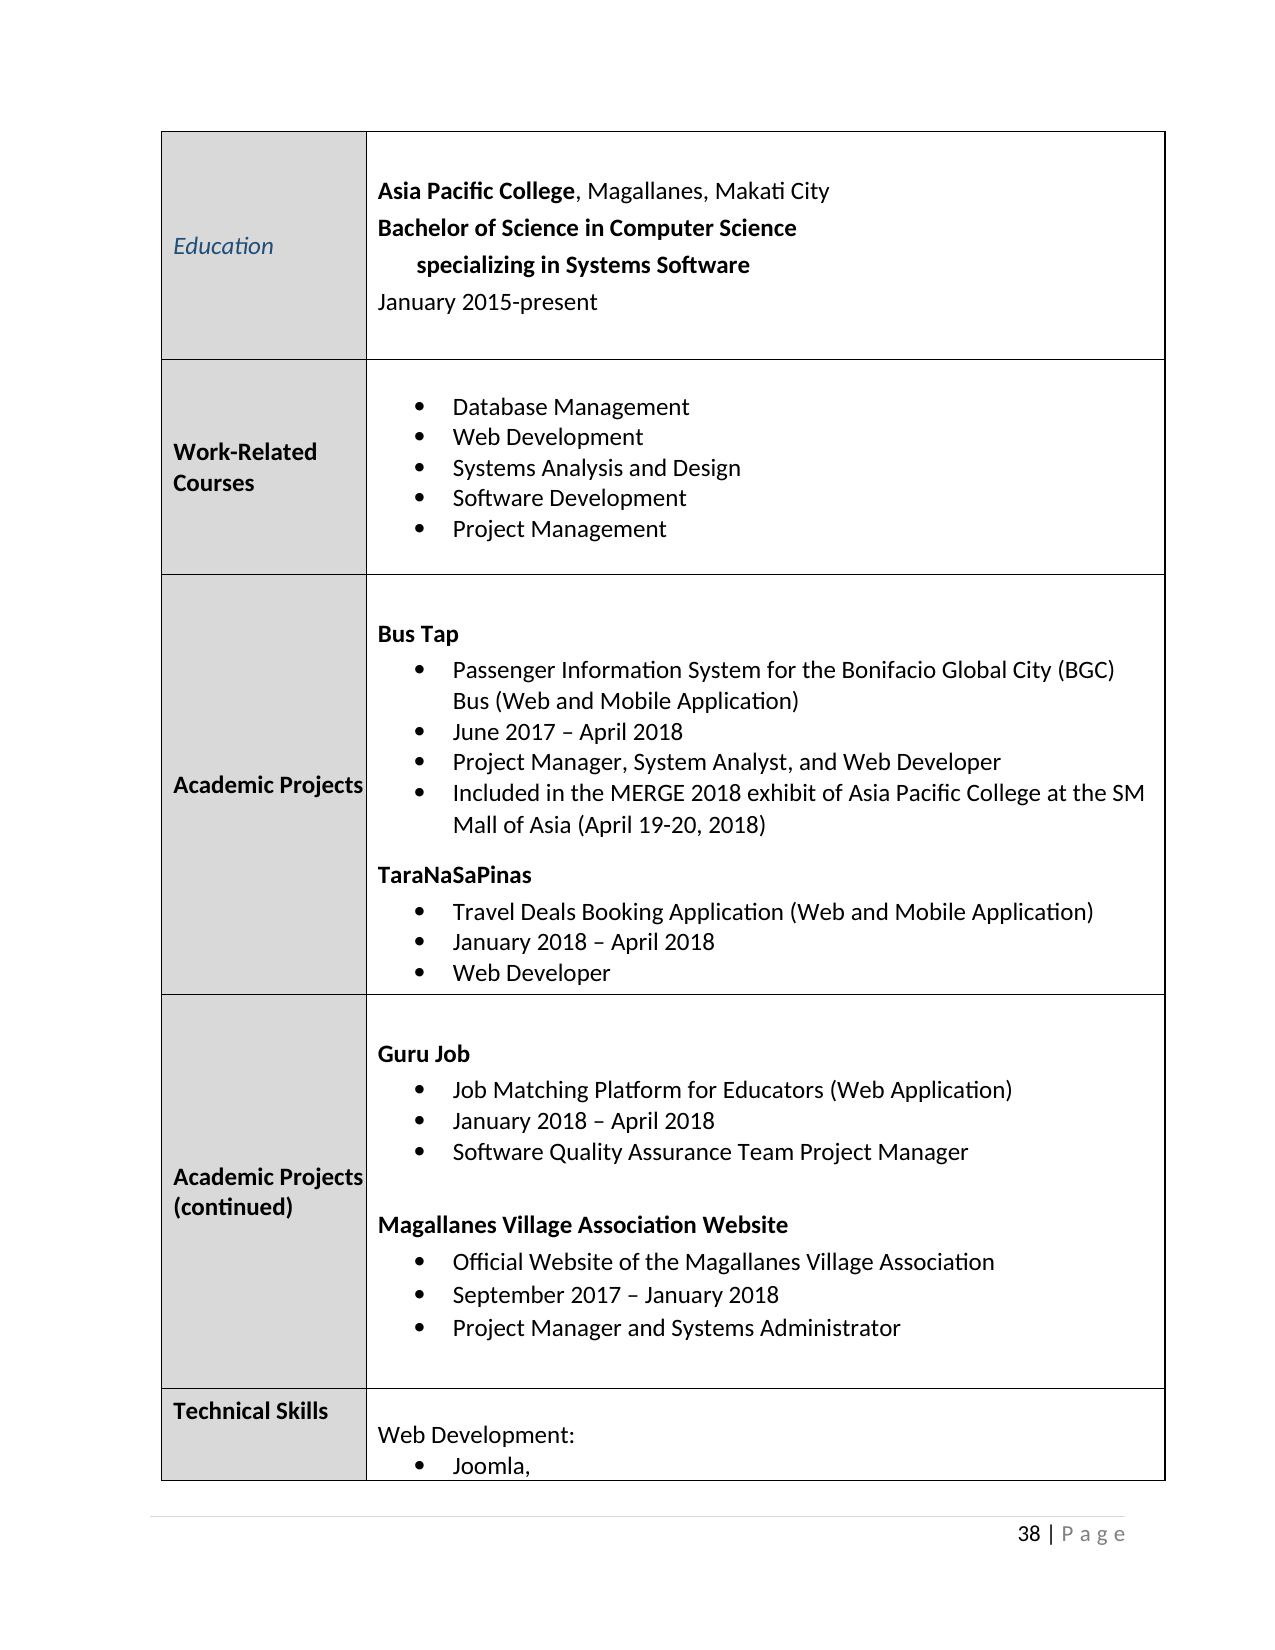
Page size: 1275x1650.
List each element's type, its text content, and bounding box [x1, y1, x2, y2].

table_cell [367, 1389, 1164, 1480]
table_cell Guru Job Job Matching Platform for Educators (Web Application) January 2018 – April 2018 Software Quality Assurance Team Project Manager Magallanes Village Association Website Official Website of the Magallanes Village Association September 2017 – January 2018 Project Manager and Systems Administrator [367, 995, 1164, 1388]
table_cell Asia Pacific College, Magallanes, Makati City Bachelor of Science in Computer Science specializing in Systems Software January 2015-present [367, 132, 1164, 359]
table_cell Academic Projects (continued) [162, 995, 366, 1388]
table_cell Work-Related Courses [162, 360, 366, 574]
table_cell Bus Tap Passenger Information System for the Bonifacio Global City (BGC) Bus (Web and Mobile Application) June 2017 – April 2018 Project Manager, System Analyst, and Web Developer Included in the MERGE 2018 exhibit of Asia Pacific College at the SM Mall of Asia (April 19-20, 2018) TaraNaSaPinas Travel Deals Booking Application (Web and Mobile Application) January 2018 – April 2018 Web Developer [367, 575, 1164, 994]
table_cell Academic Projects [162, 575, 366, 994]
table_cell Technical Skills [162, 1389, 366, 1480]
table_cell Database Management Web Development Systems Analysis and Design Software Development Project Management [367, 360, 1164, 574]
table_cell Education [162, 132, 366, 359]
